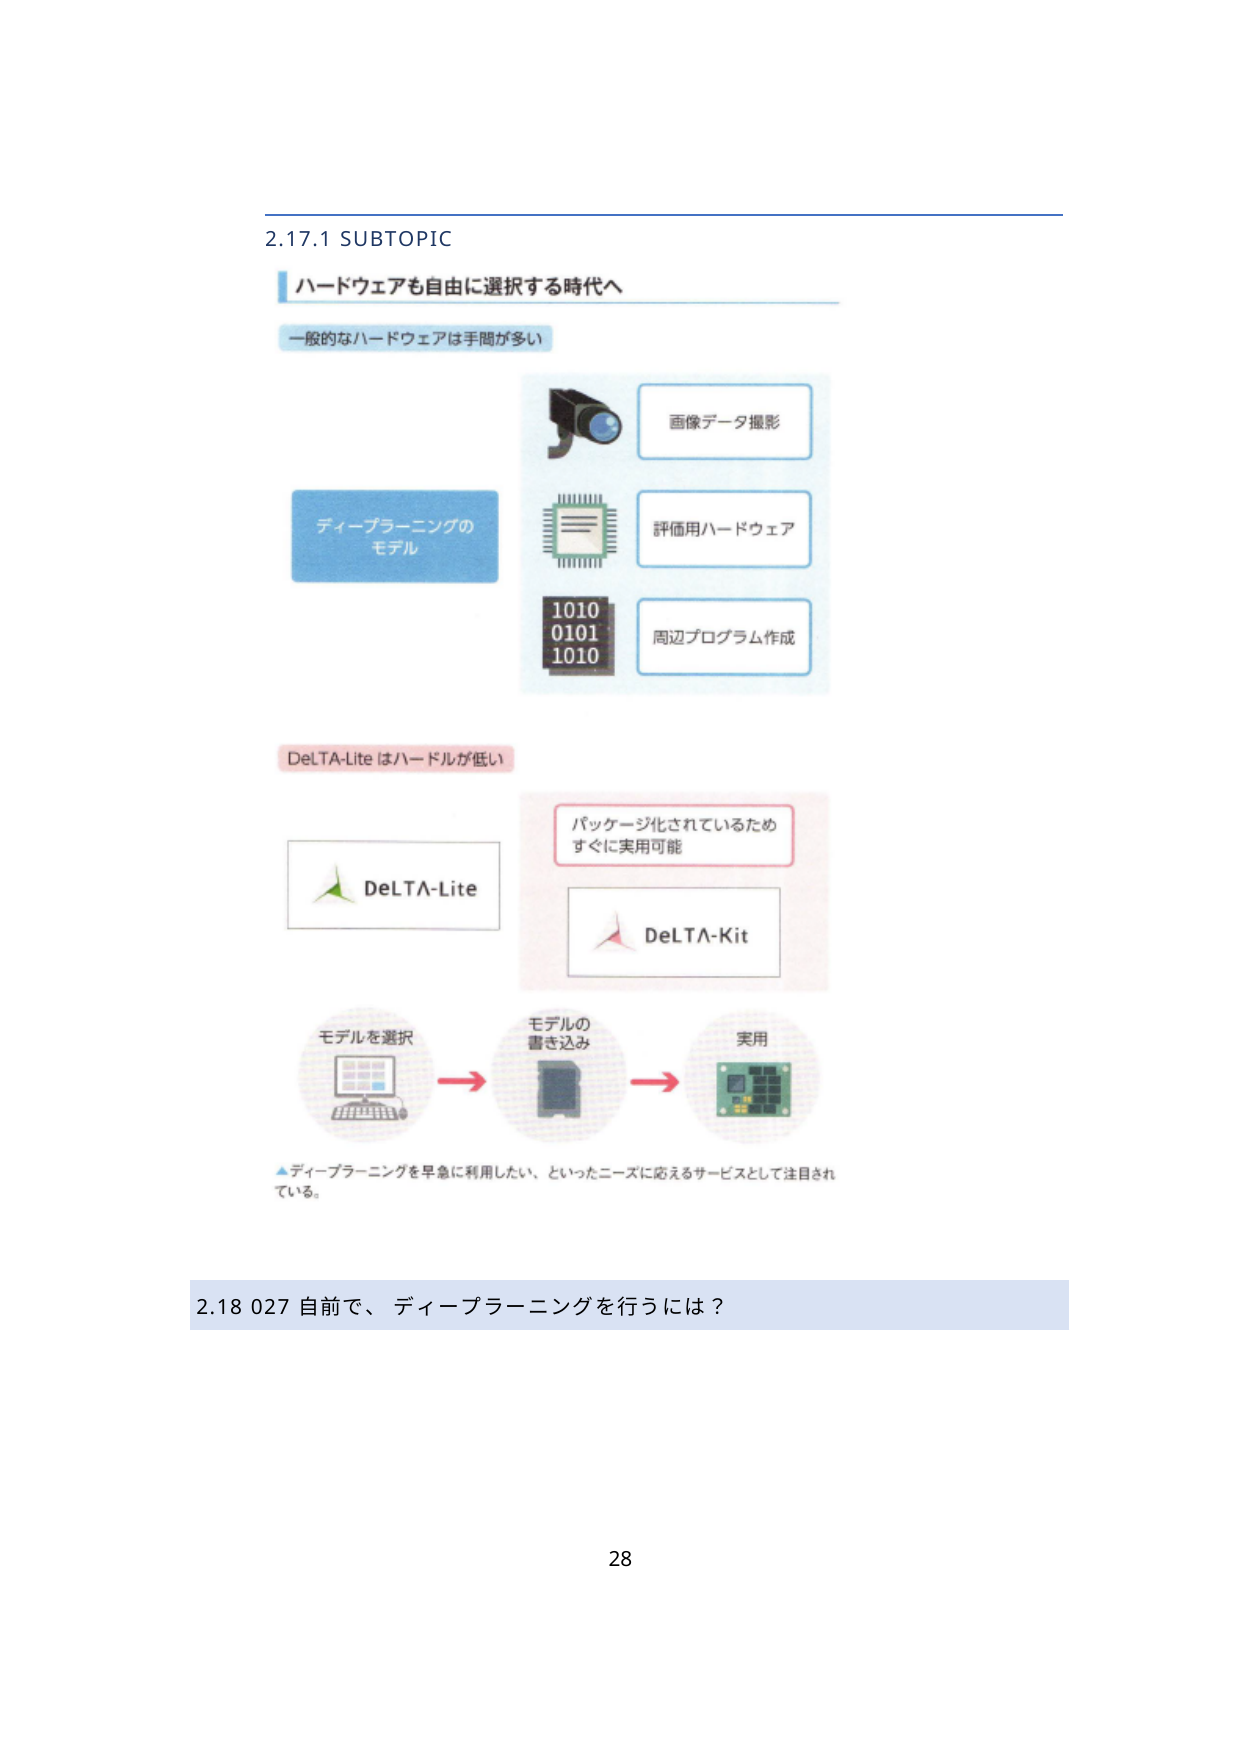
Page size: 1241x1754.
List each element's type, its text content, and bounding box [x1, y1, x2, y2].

text 027 自前で、 ディープラーニングを行うには？ [196, 1286, 1063, 1324]
picture [264, 257, 849, 1208]
